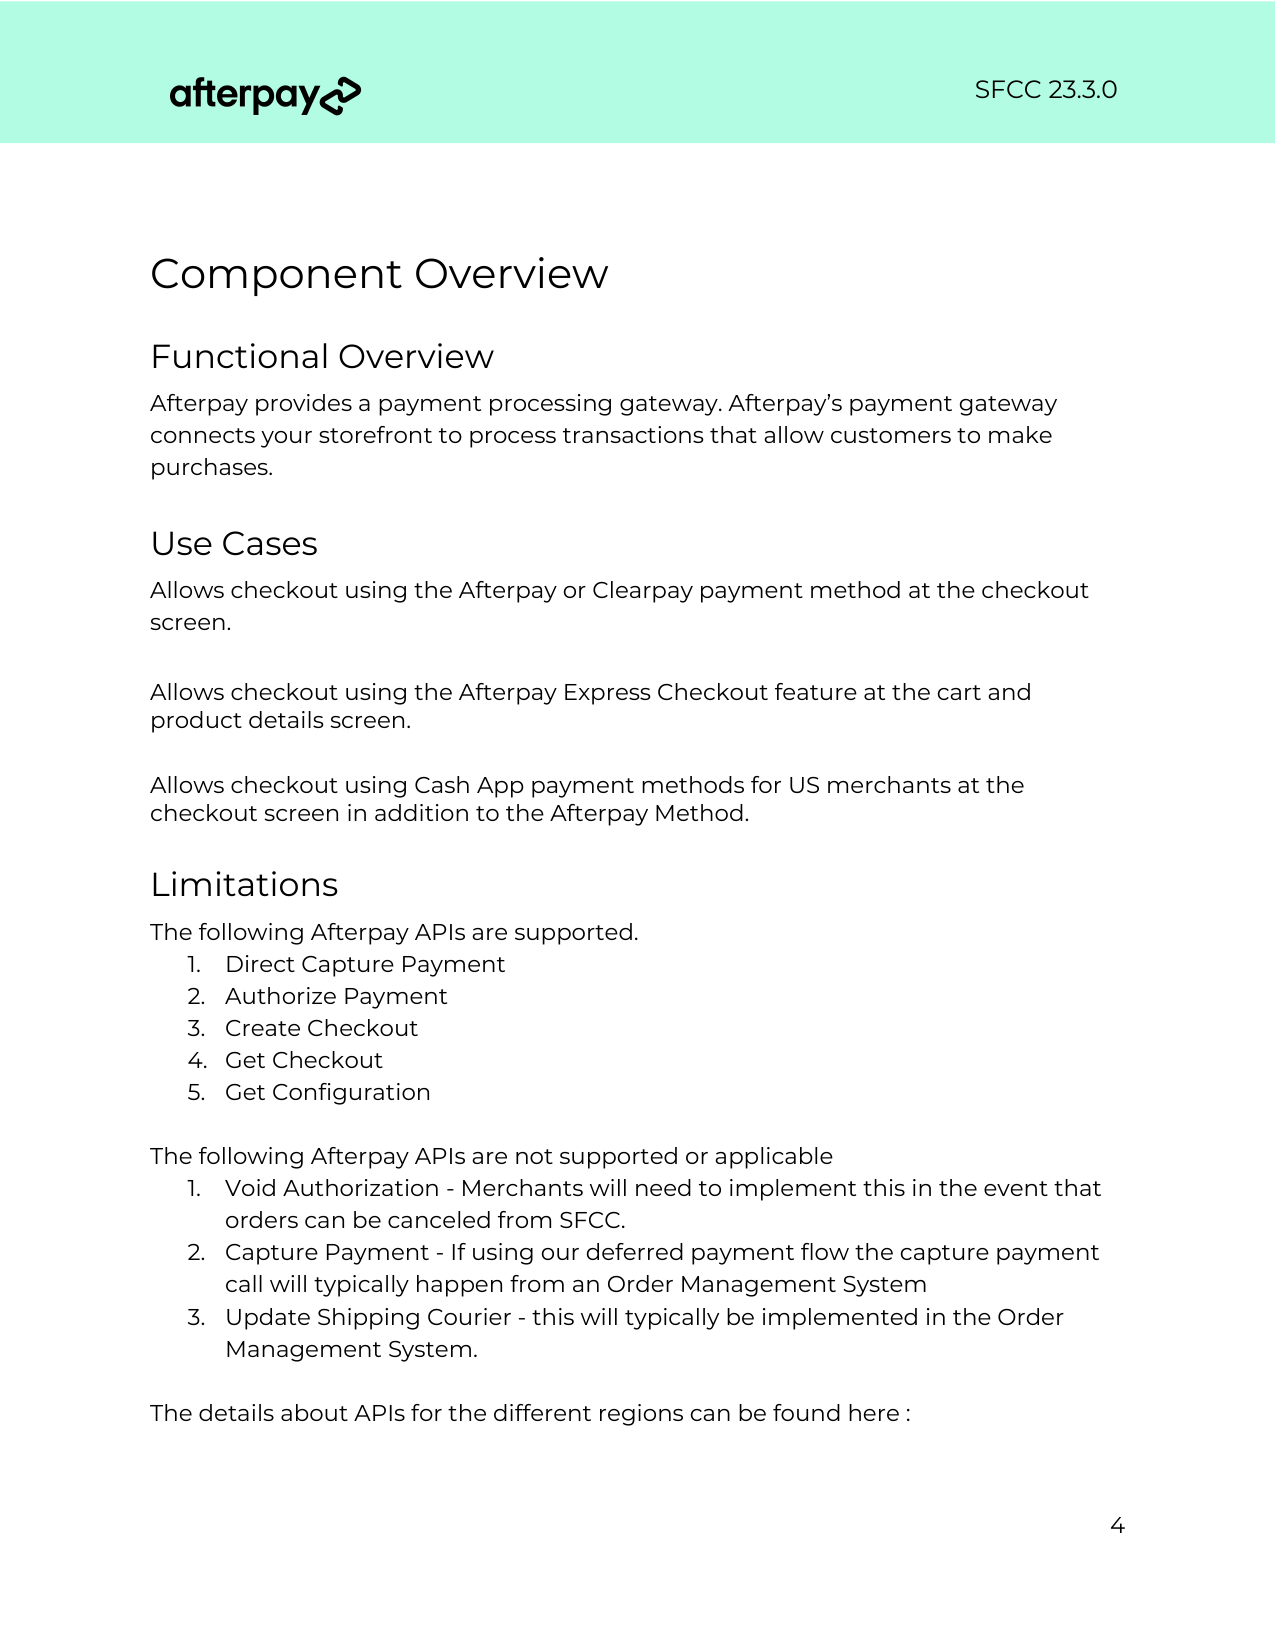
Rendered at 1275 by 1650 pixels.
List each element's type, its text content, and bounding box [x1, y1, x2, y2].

list Authorize Payment [187, 982, 1125, 1010]
list Direct Capture Payment [187, 950, 1125, 978]
picture [134, 48, 397, 144]
subtitle Functional Overview [150, 336, 1125, 377]
subtitle Limitations [150, 864, 1125, 905]
subtitle Use Cases [150, 523, 1125, 564]
list Capture Payment - If using our deferred payment flow the capture payment call will typically happen from an Order Management System [187, 1238, 1125, 1298]
subtitle Allows checkout using the Afterpay Express Checkout feature at the cart and product details screen. [150, 678, 1125, 734]
list Create Checkout [187, 1014, 1125, 1042]
text Afterpay provides a payment processing gateway. Afterpay’s payment gateway connects your storefront to process transactions that allow customers to make purchases. [150, 389, 1125, 481]
subtitle Component Overview [150, 248, 1125, 299]
list Void Authorization - Merchants will need to implement this in the event that orders can be canceled from SFCC. [187, 1174, 1125, 1234]
subtitle Allows checkout using Cash App payment methods for US merchants at the checkout screen in addition to the Afterpay Method. [150, 771, 1125, 827]
list Get Configuration [187, 1078, 1125, 1106]
text The following Afterpay APIs are supported. [150, 918, 1125, 946]
list Get Checkout [187, 1046, 1125, 1074]
text Allows checkout using the Afterpay or Clearpay payment method at the checkout screen. [150, 576, 1125, 636]
text The details about APIs for the different regions can be found here : [150, 1399, 1125, 1427]
list Update Shipping Courier - this will typically be implemented in the Order Management System. [187, 1303, 1125, 1363]
text The following Afterpay APIs are not supported or applicable [150, 1142, 1125, 1170]
